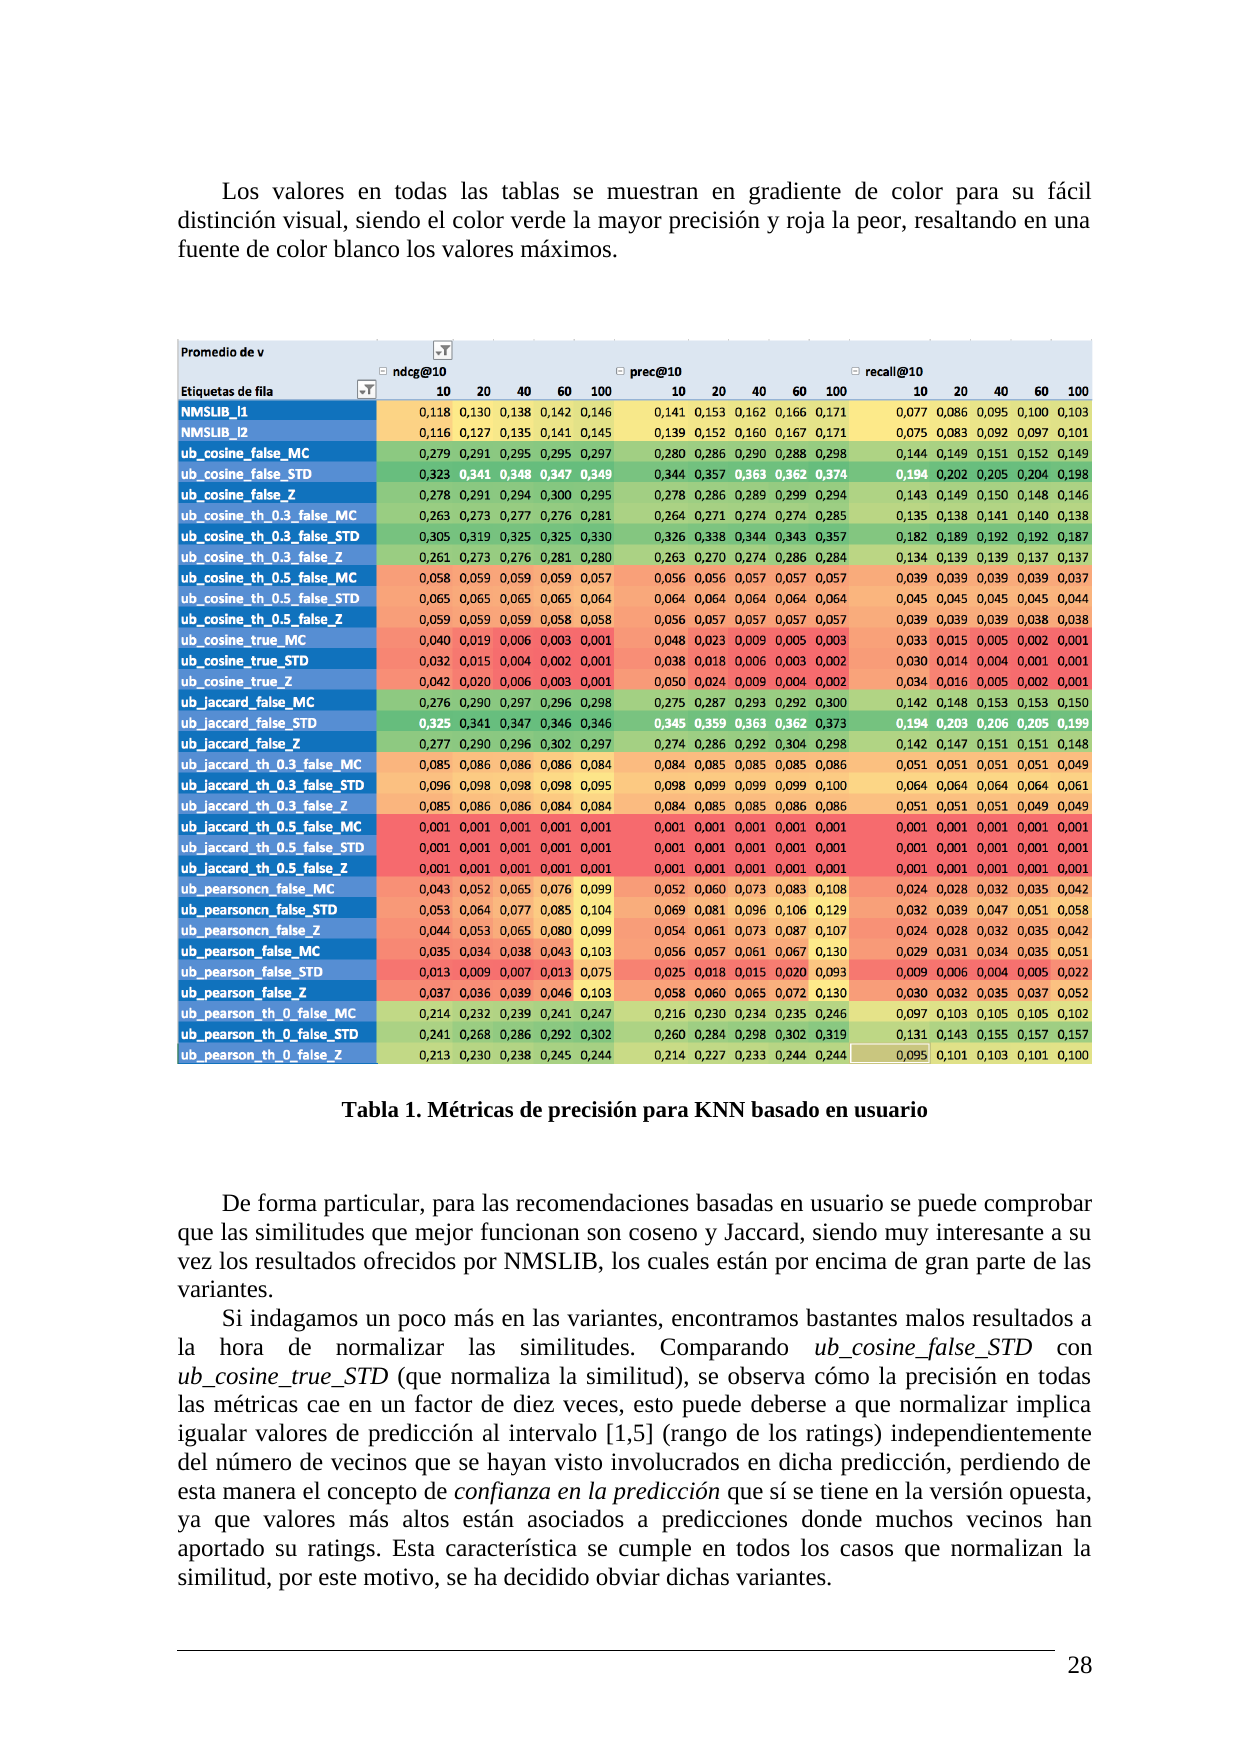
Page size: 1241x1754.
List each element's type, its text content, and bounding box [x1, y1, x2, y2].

text De forma particular, para las recomendaciones basadas en usuario se puede comprobar que las similitudes que mejor funcionan son coseno y Jaccard, siendo muy interesante a su vez los resultados ofrecidos por NMSLIB, los cuales están por encima de gran parte de las variantes. [177, 1188, 1092, 1303]
text Si indagamos un poco más en las variantes, encontramos bastantes malos resultados a la hora de normalizar las similitudes. Comparando ub_cosine_false_STD con ub_cosine_true_STD (que normaliza la similitud), se observa cómo la precisión en todas las métricas cae en un factor de diez veces, esto puede deberse a que normalizar implica igualar valores de predicción al intervalo [1,5] (rango de los ratings) independientemente del número de vecinos que se hayan visto involucrados en dicha predicción, perdiendo de esta manera el concepto de confianza en la predicción que sí se tiene en la versión opuesta, ya que valores más altos están asociados a predicciones donde muchos vecinos han aportado su ratings. Esta característica se cumple en todos los casos que normalizan la similitud, por este motivo, se ha decidido obviar dichas variantes. [177, 1303, 1092, 1591]
text Los valores en todas las tablas se muestran en gradiente de color para su fácil distinción visual, siendo el color verde la mayor precisión y roja la peor, resaltando en una fuente de color blanco los valores máximos. [177, 176, 1092, 263]
picture [177, 339, 1093, 1064]
